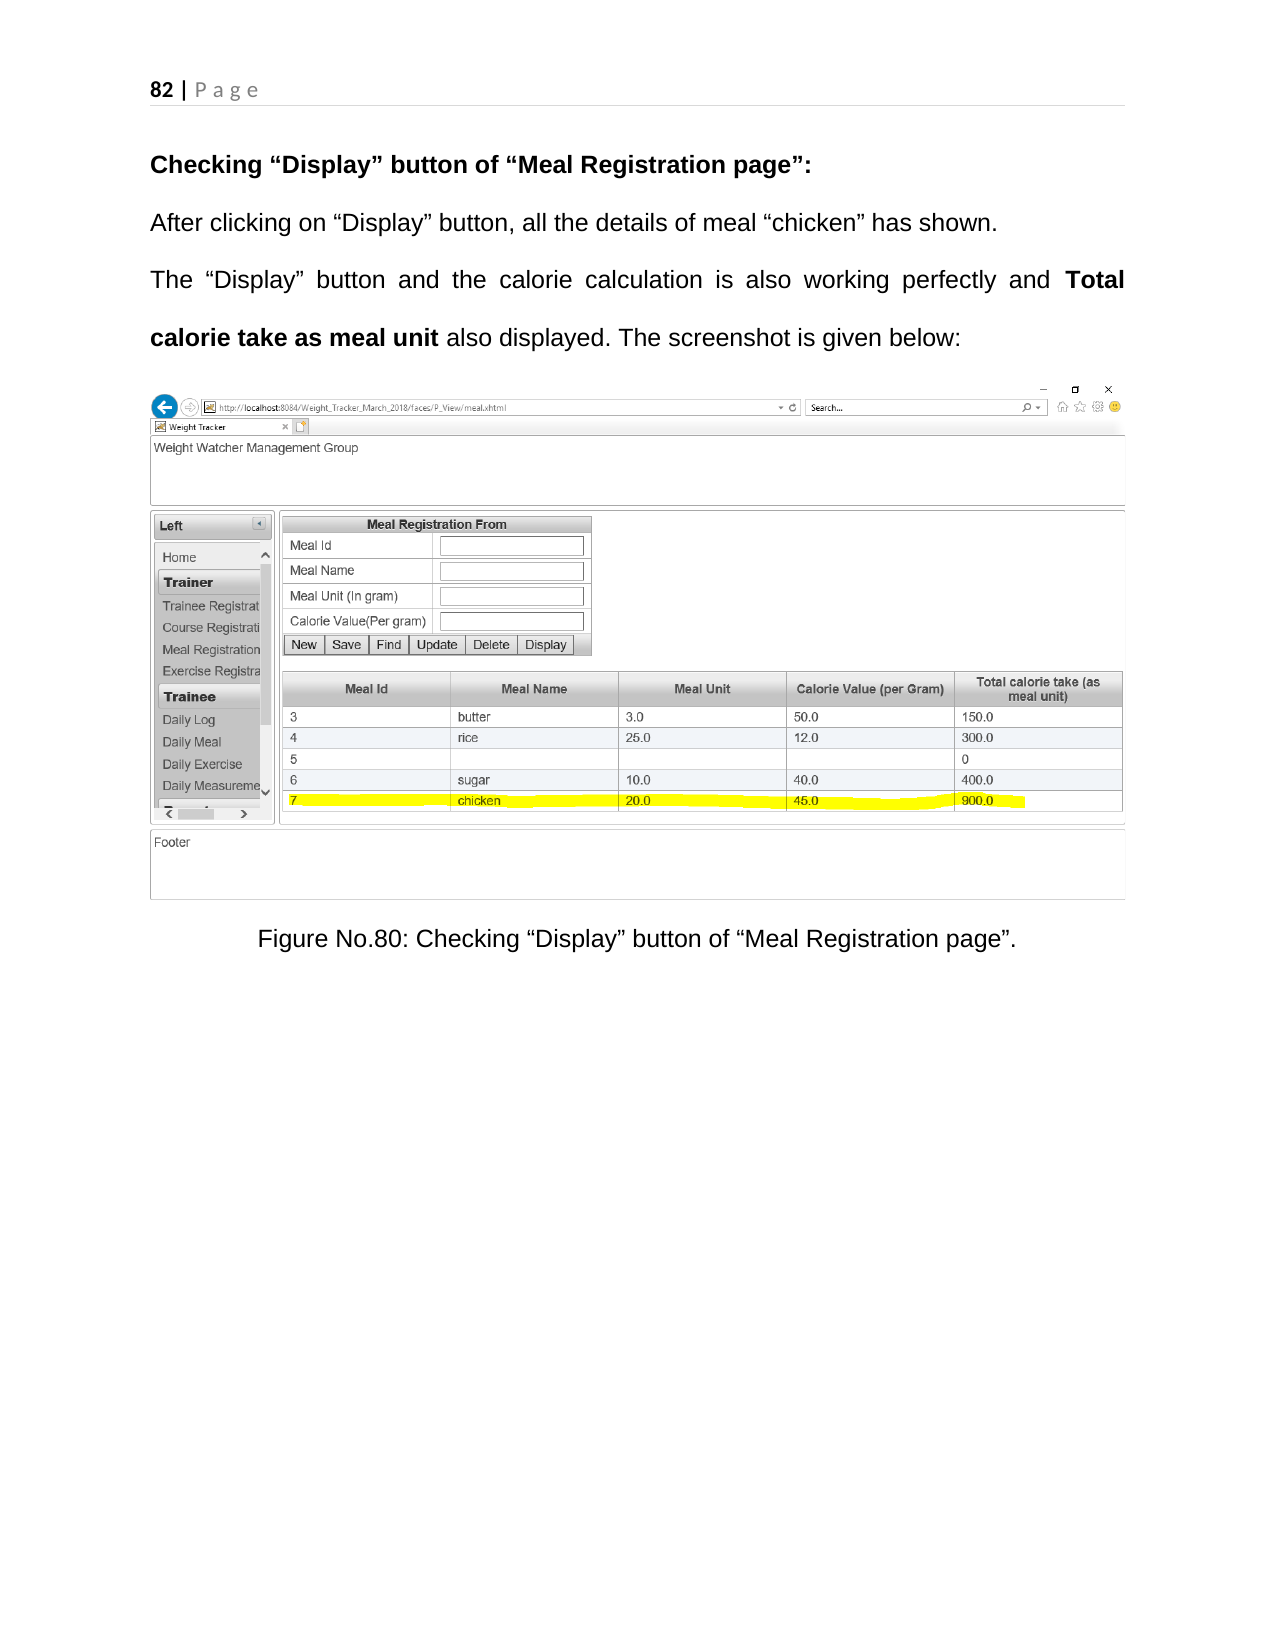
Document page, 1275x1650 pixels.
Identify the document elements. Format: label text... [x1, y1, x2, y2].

text After clicking on “Display” button, all the details of meal “chicken” has shown. [150, 207, 1125, 236]
text The “Display” button and the calorie calculation is also working perfectly and Total calorie take as meal unit also displayed. The screenshot is given below: [150, 265, 1125, 351]
picture [150, 380, 1125, 900]
text Figure No.80: Checking “Display” button of “Meal Registration page”. [150, 924, 1125, 952]
text Checking “Display” button of “Meal Registration page”: [150, 150, 1125, 179]
